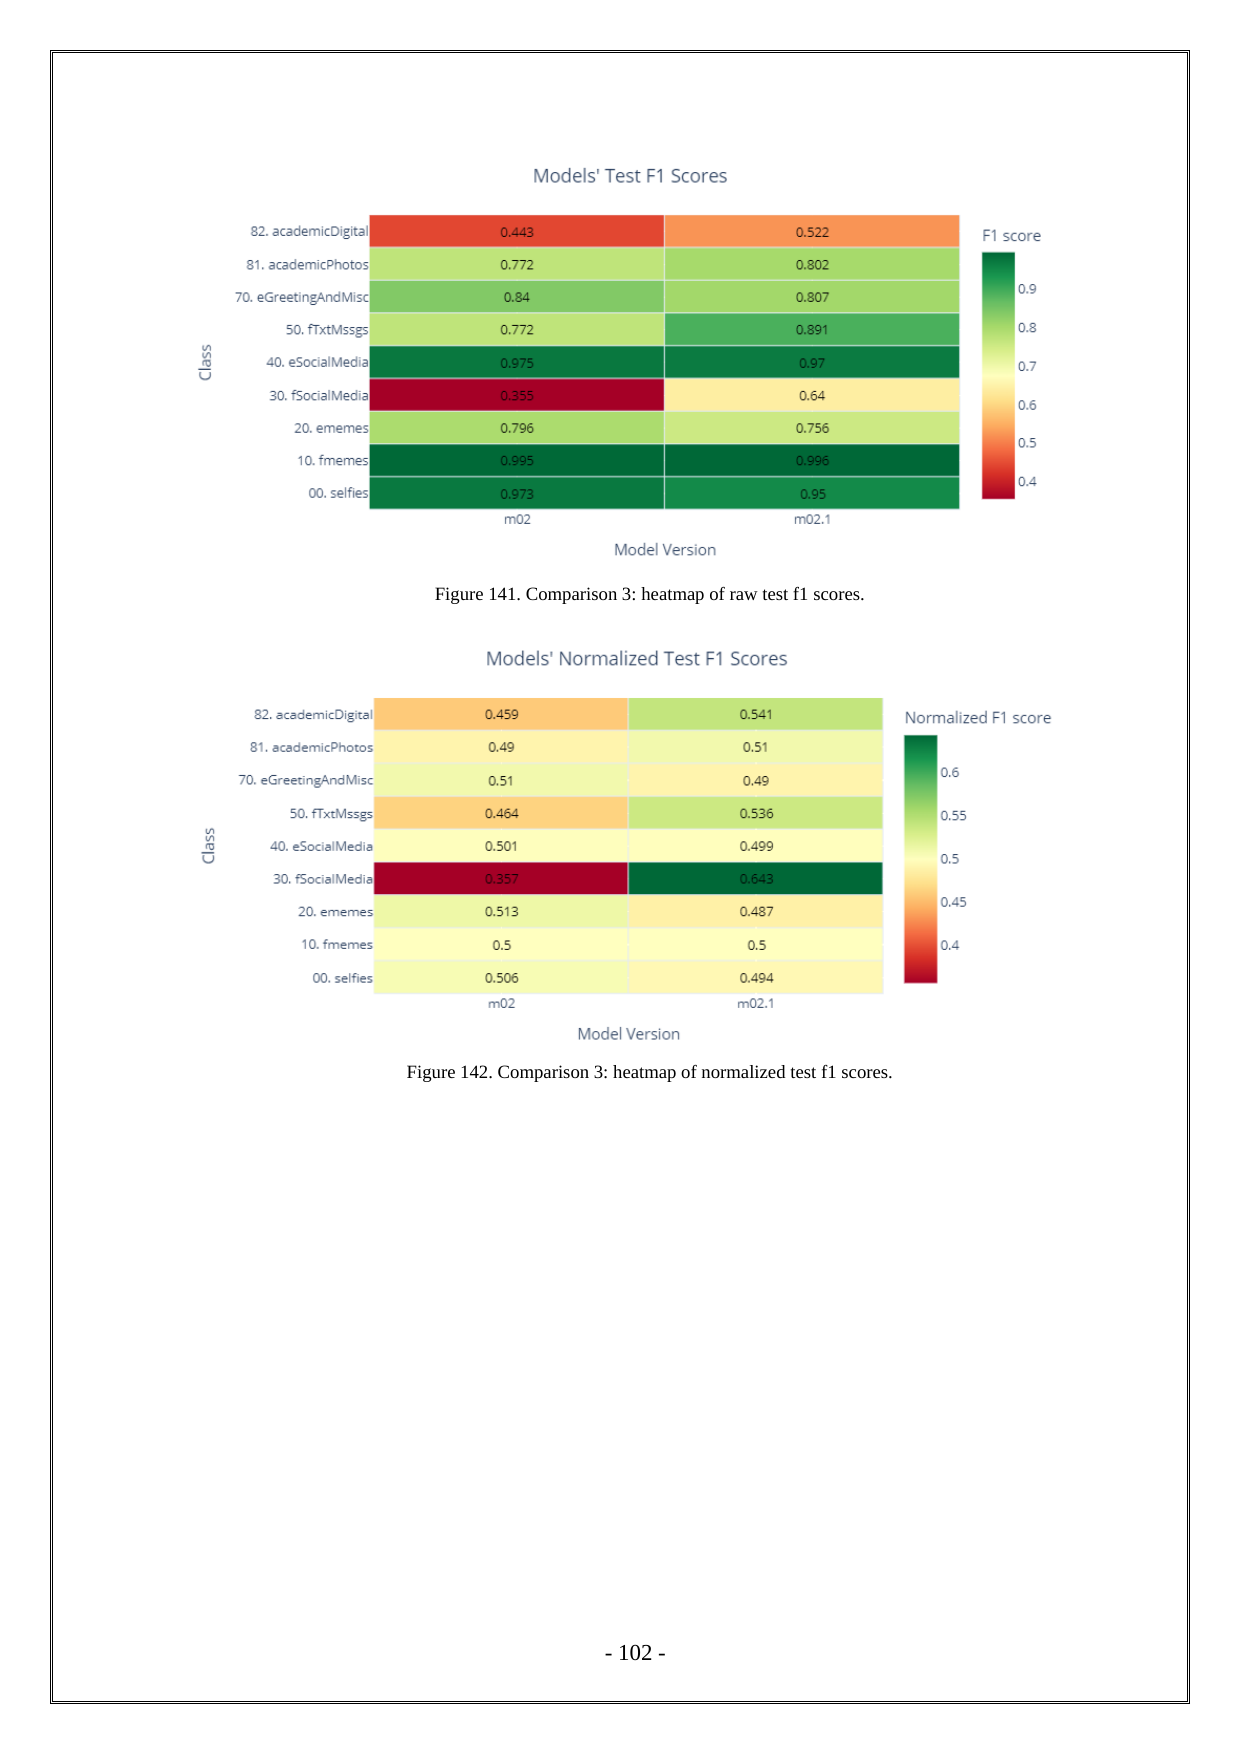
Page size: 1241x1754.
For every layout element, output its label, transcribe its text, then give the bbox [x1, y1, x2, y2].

picture [192, 639, 1064, 1048]
picture [192, 150, 1064, 570]
text Figure 141. Comparison 3: heatmap of raw test f1 scores. [251, 582, 1048, 604]
text Figure 142. Comparison 3: heatmap of normalized test f1 scores. [251, 1061, 1048, 1082]
